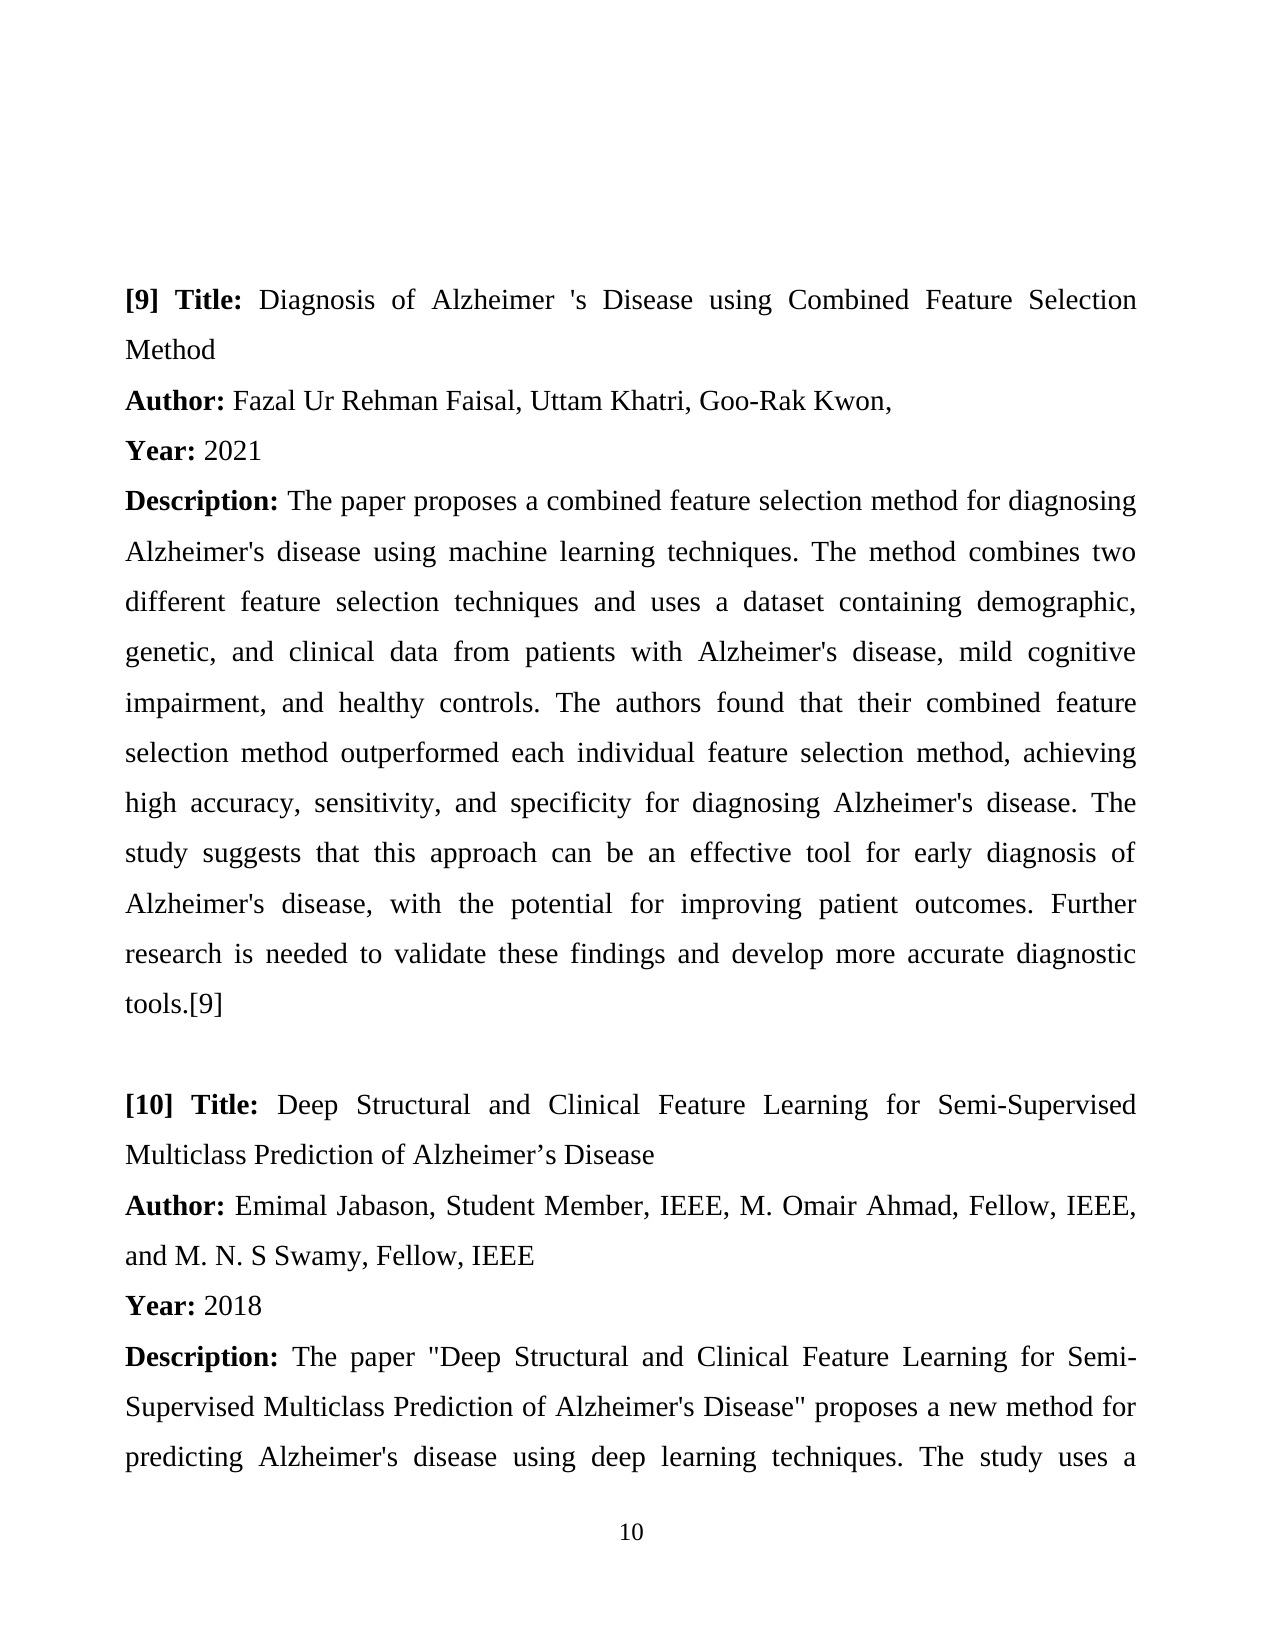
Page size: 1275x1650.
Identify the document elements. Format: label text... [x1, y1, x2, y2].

text Description: The paper proposes a combined feature selection method for diagnosing Alzheimer's disease using machine learning techniques. The method combines two different feature selection techniques and uses a dataset containing demographic, genetic, and clinical data from patients with Alzheimer's disease, mild cognitive impairment, and healthy controls. The authors found that their combined feature selection method outperformed each individual feature selection method, achieving high accuracy, sensitivity, and specificity for diagnosing Alzheimer's disease. The study suggests that this approach can be an effective tool for early diagnosis of Alzheimer's disease, with the potential for improving patient outcomes. Further research is needed to validate these findings and develop more accurate diagnostic tools.[9] [125, 483, 1137, 1020]
text Author: Fazal Ur Rehman Faisal, Uttam Khatri, Goo-Rak Kwon, [125, 383, 1137, 416]
text [10] Title: Deep Structural and Clinical Feature Learning for Semi-Supervised Multiclass Prediction of Alzheimer’s Disease [125, 1087, 1137, 1171]
text Year: 2018 [125, 1288, 1137, 1322]
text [125, 1339, 1137, 1473]
text [9] Title: Diagnosis of Alzheimer 's Disease using Combined Feature Selection Method [125, 282, 1137, 366]
text Author: Emimal Jabason, Student Member, IEEE, M. Omair Ahmad, Fellow, IEEE, and M. N. S Swamy, Fellow, IEEE [125, 1188, 1137, 1272]
text Year: 2021 [125, 433, 1137, 467]
